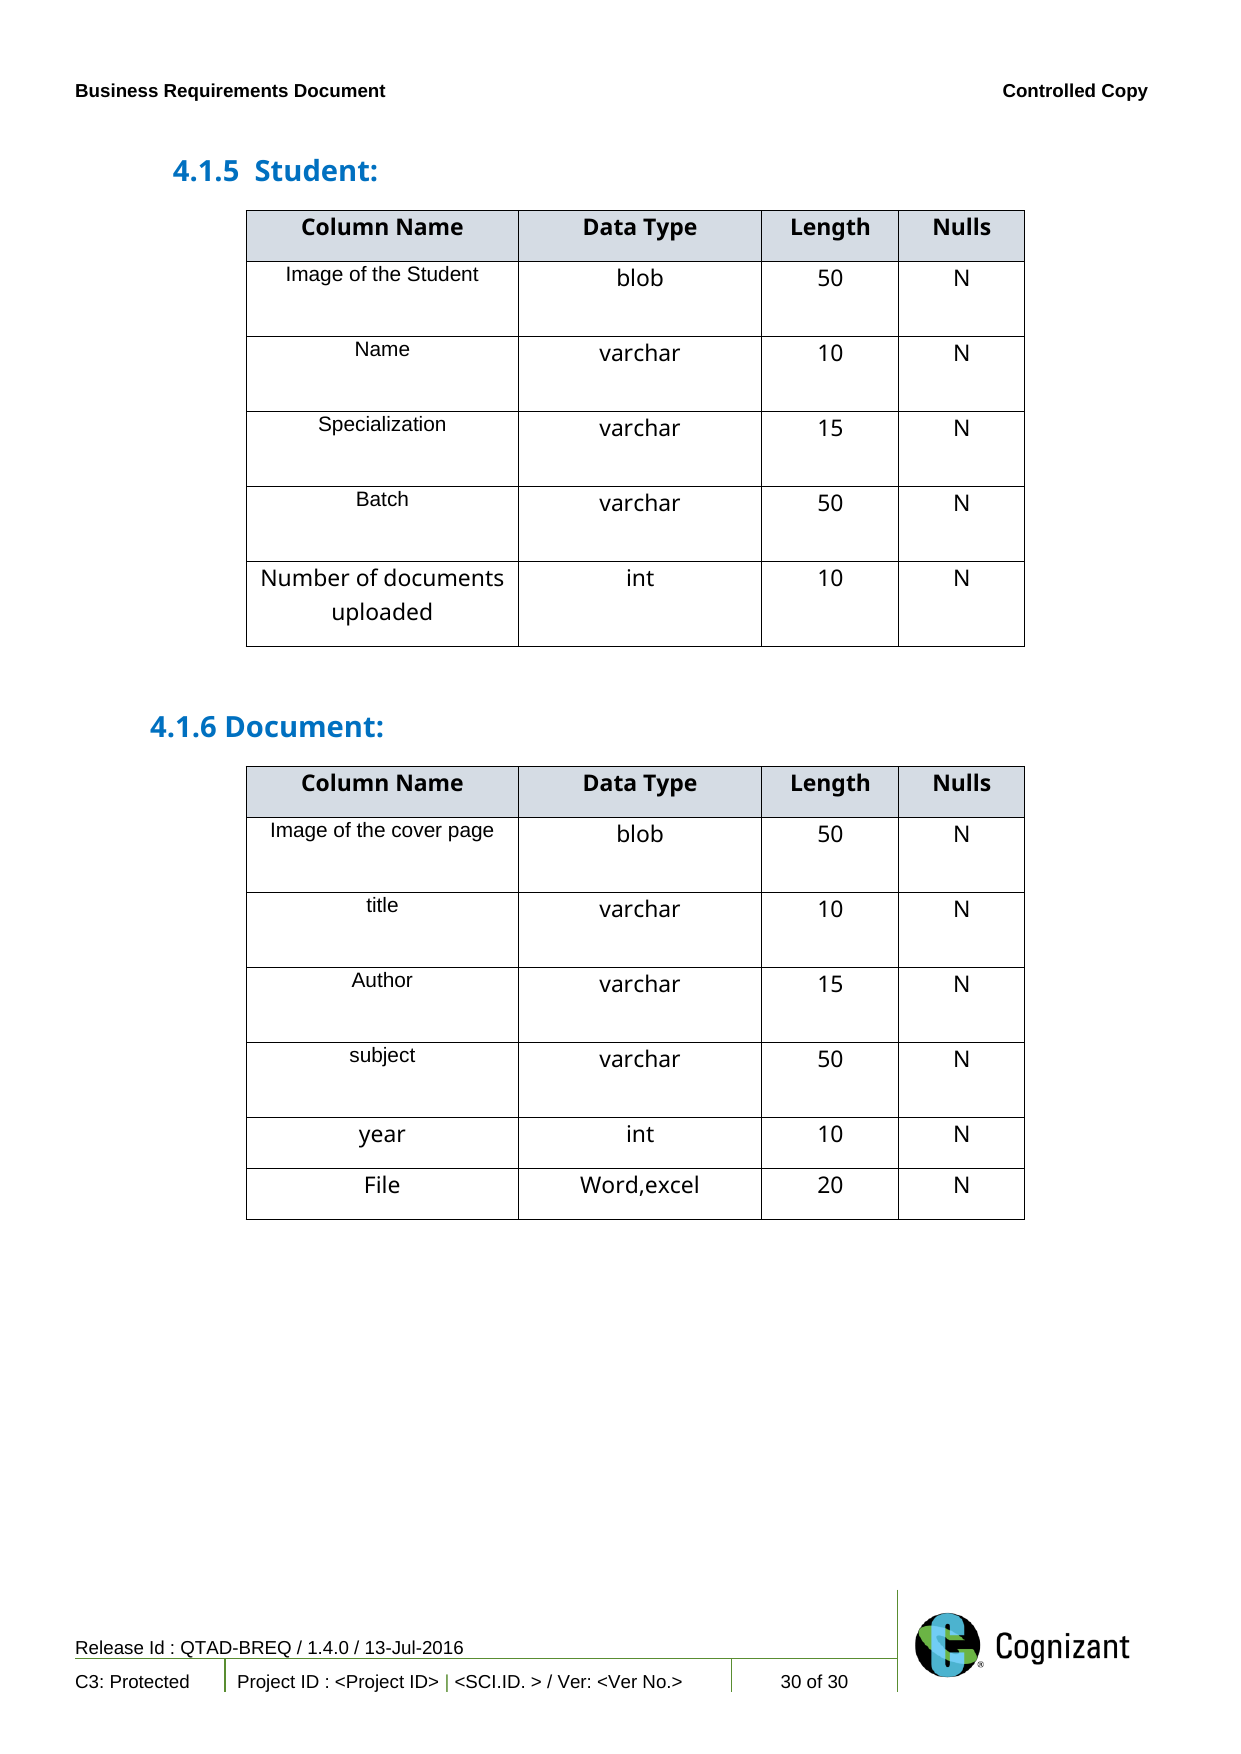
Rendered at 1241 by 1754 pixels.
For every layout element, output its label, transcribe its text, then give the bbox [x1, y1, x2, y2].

table_cell File [247, 1169, 518, 1219]
table_cell N [899, 262, 1024, 336]
table_cell 10 [762, 893, 898, 967]
table_cell N [899, 1118, 1024, 1168]
table_header Length [762, 767, 898, 817]
table_cell 50 [762, 1043, 898, 1117]
table_cell N [899, 412, 1024, 486]
table_cell N [899, 1169, 1024, 1219]
table_header Column Name [247, 211, 518, 261]
table_cell subject [247, 1043, 518, 1117]
table_cell 15 [762, 968, 898, 1042]
table_cell 10 [762, 562, 898, 646]
table_header Data Type [519, 211, 761, 261]
table_cell N [899, 337, 1024, 411]
table_cell 10 [762, 1118, 898, 1168]
table_cell N [899, 487, 1024, 561]
table_cell N [899, 562, 1024, 646]
table_cell Image of the cover page [247, 818, 518, 892]
table_header Nulls [899, 211, 1024, 261]
table_header Nulls [899, 767, 1024, 817]
table_cell 20 [762, 1169, 898, 1219]
table_cell varchar [519, 968, 761, 1042]
table_cell int [519, 1118, 761, 1168]
table_header Data Type [519, 767, 761, 817]
table_header Length [762, 211, 898, 261]
table_cell 50 [762, 487, 898, 561]
table_cell 15 [762, 412, 898, 486]
table_cell Author [247, 968, 518, 1042]
table_cell Image of the Student [247, 262, 518, 336]
table_cell 10 [762, 337, 898, 411]
table_cell Specialization [247, 412, 518, 486]
table_cell varchar [519, 337, 761, 411]
table_cell varchar [519, 412, 761, 486]
text 4.1.6 Document: [150, 706, 1078, 746]
table_cell blob [519, 818, 761, 892]
table_header Column Name [247, 767, 518, 817]
table_cell blob [519, 262, 761, 336]
table_cell Name [247, 337, 518, 411]
table_cell varchar [519, 487, 761, 561]
table_cell 50 [762, 262, 898, 336]
table_cell Number of documents uploaded [247, 562, 518, 646]
table_cell year [247, 1118, 518, 1168]
table_cell Batch [247, 487, 518, 561]
table_cell N [899, 893, 1024, 967]
table_cell 50 [762, 818, 898, 892]
table_cell N [899, 1043, 1024, 1117]
picture [898, 1603, 1142, 1692]
table_cell title [247, 893, 518, 967]
text 4.1.5 Student: [150, 151, 1078, 190]
table_cell Word,excel [519, 1169, 761, 1219]
table_cell N [899, 968, 1024, 1042]
table_cell int [519, 562, 761, 646]
table_cell varchar [519, 1043, 761, 1117]
table_cell varchar [519, 893, 761, 967]
table_cell N [899, 818, 1024, 892]
